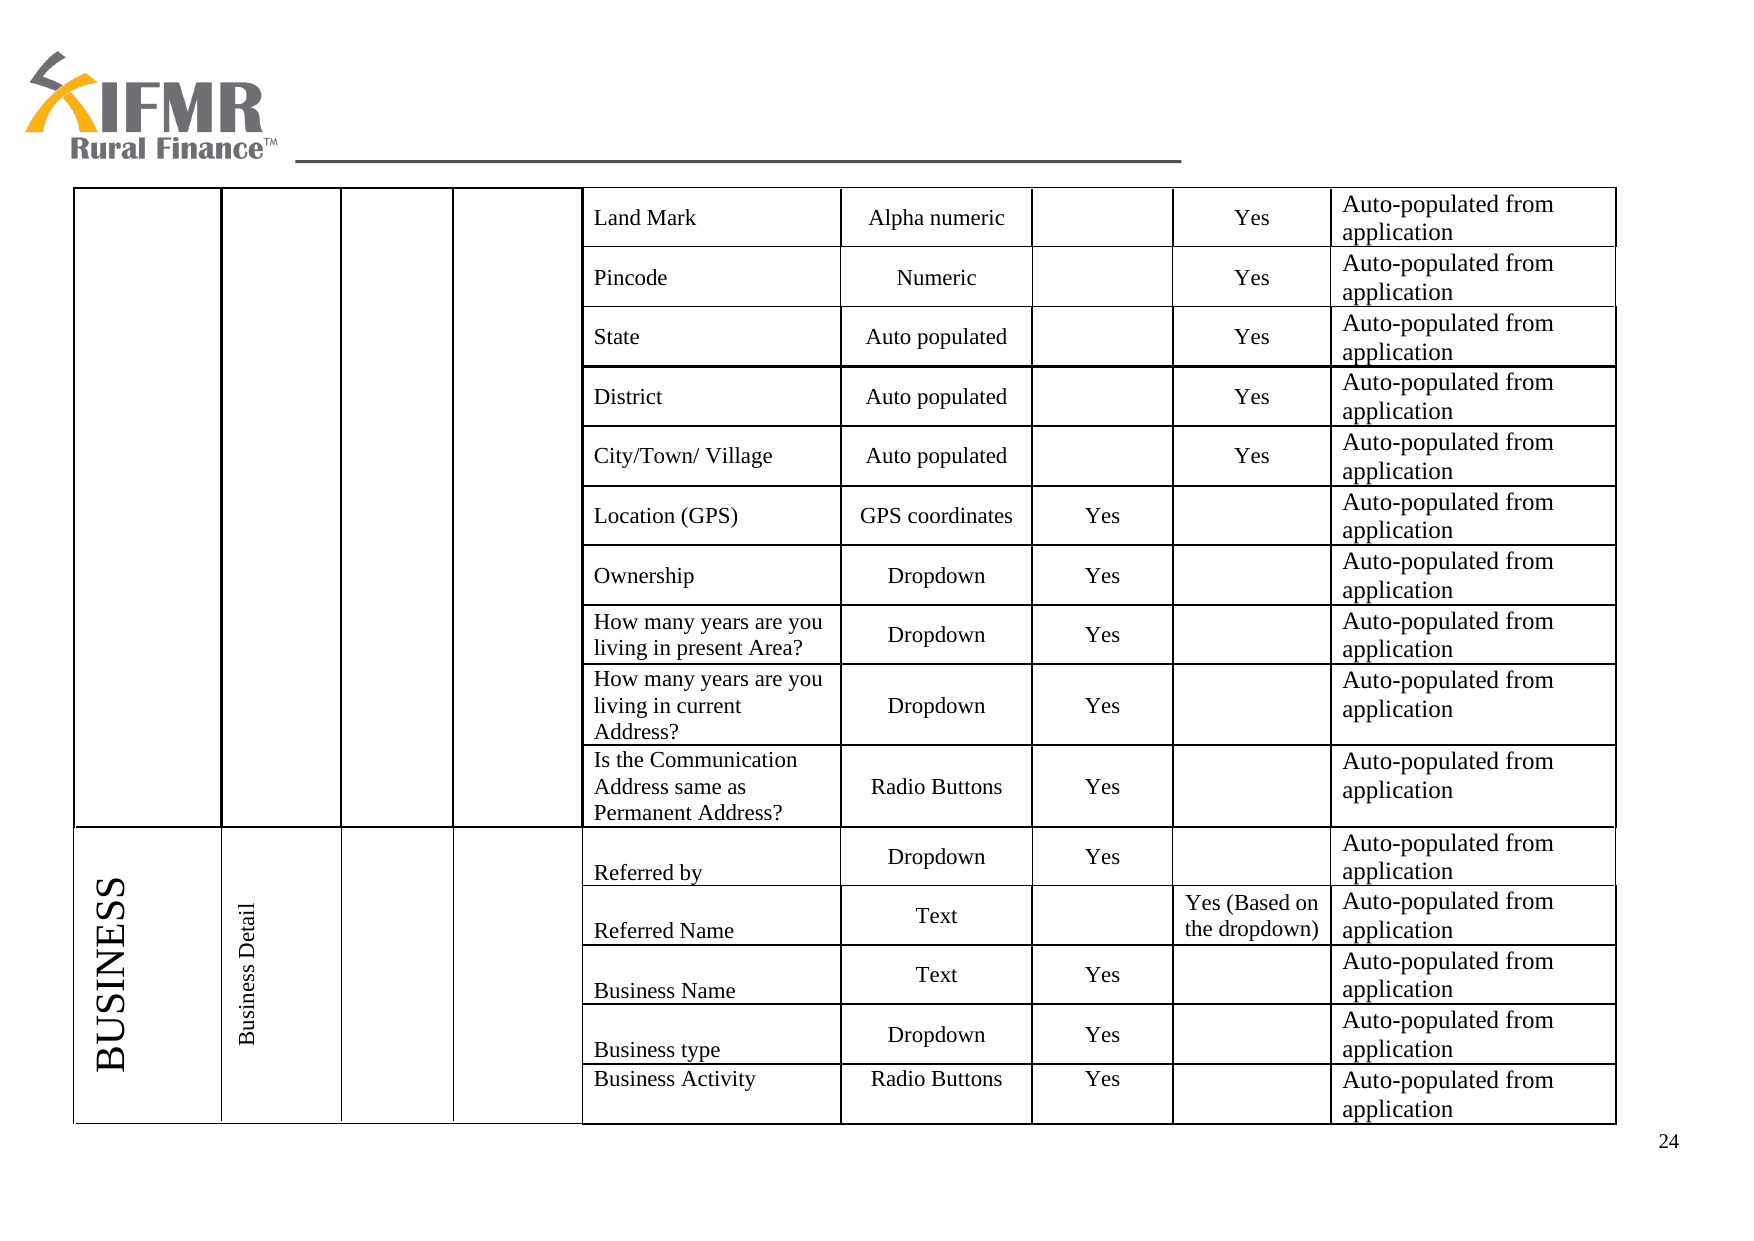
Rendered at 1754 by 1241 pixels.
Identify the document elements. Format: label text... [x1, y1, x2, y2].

table_cell Yes (Based on the dropdown) [1174, 886, 1330, 944]
table_cell Land Mark [584, 188, 841, 246]
table_cell Ownership [584, 546, 840, 604]
table_cell Yes [1033, 828, 1172, 885]
table_cell Auto-populated from application [1332, 665, 1615, 744]
table_cell [1174, 665, 1330, 744]
table_cell City/Town/ Village [584, 427, 840, 484]
table_cell Auto-populated from application [1332, 427, 1615, 484]
table_cell Text [842, 886, 1031, 944]
table_cell How many years are you living in present Area? [584, 606, 840, 663]
table_cell Auto-populated from application [1332, 946, 1615, 1003]
table_cell How many years are you living in current Address? [584, 665, 840, 744]
table_cell [1033, 886, 1172, 944]
table_cell Auto-populated from application [1332, 1065, 1615, 1122]
table_cell Yes [1033, 746, 1172, 826]
table_cell Yes [1173, 247, 1330, 306]
table_cell [1173, 828, 1330, 885]
table_cell Numeric [841, 247, 1032, 306]
table_cell [1174, 1005, 1330, 1063]
table_cell Auto populated [842, 307, 1031, 365]
table_cell [1174, 1065, 1330, 1122]
table_cell Dropdown [841, 828, 1032, 885]
table_cell [341, 828, 453, 1122]
table_cell Yes [1174, 307, 1330, 365]
table_cell Auto-populated from application [1331, 826, 1615, 885]
table_cell BUSINESS [74, 827, 221, 1122]
table_cell Business Activity [583, 1065, 840, 1122]
table_cell Yes [1033, 546, 1172, 604]
table_cell Pincode [584, 247, 840, 306]
table_cell Yes [1033, 1065, 1172, 1122]
table_cell Radio Buttons [842, 746, 1031, 826]
table_cell Auto-populated from application [1332, 368, 1615, 425]
table_cell Business type [583, 1005, 840, 1063]
table_cell Referred Name [583, 886, 840, 944]
table_cell [453, 828, 582, 1122]
picture [18, 45, 284, 166]
table_cell Dropdown [842, 665, 1031, 744]
table_cell Auto-populated from application [1332, 746, 1615, 826]
table_cell Auto-populated from application [1332, 1005, 1615, 1063]
table_cell Text [842, 946, 1031, 1003]
table_cell [1174, 487, 1330, 544]
table_cell Yes [1174, 427, 1330, 484]
table_cell Radio Buttons [842, 1065, 1031, 1122]
table_cell [1174, 606, 1330, 663]
table_cell Location (GPS) [584, 487, 840, 544]
table_cell Auto populated [842, 427, 1031, 484]
table_cell Yes [1033, 606, 1172, 663]
table_cell State [584, 307, 840, 365]
table_cell Referred by [583, 828, 840, 885]
table_cell Yes [1033, 946, 1172, 1003]
table_cell Alpha numeric [842, 188, 1032, 246]
table_cell Auto-populated from application [1332, 306, 1615, 365]
table_cell [1174, 546, 1330, 604]
table_cell Is the Communication Address same as Permanent Address? [584, 746, 840, 826]
table_cell Dropdown [842, 546, 1031, 604]
table_cell Yes [1174, 368, 1330, 425]
table_cell Auto populated [842, 368, 1031, 425]
table_cell Yes [1033, 487, 1172, 544]
table_cell Auto-populated from application [1332, 546, 1615, 604]
table_cell Yes [1033, 665, 1172, 744]
table_cell Dropdown [842, 606, 1031, 663]
table_cell Dropdown [842, 1005, 1031, 1063]
table_cell Business Name [583, 946, 840, 1003]
table_cell [1174, 746, 1330, 826]
table_cell [1033, 188, 1173, 246]
table_cell [1033, 368, 1172, 425]
table_cell Yes [1033, 1005, 1172, 1063]
table_cell Yes [1174, 188, 1331, 246]
table_cell Auto-populated from application [1332, 188, 1615, 246]
table_cell GPS coordinates [842, 487, 1031, 544]
table_cell Auto-populated from application [1331, 246, 1615, 306]
table_cell [1033, 427, 1172, 484]
table_cell Auto-populated from application [1332, 885, 1615, 944]
table_cell [1174, 946, 1330, 1003]
table_cell Business Detail [221, 828, 341, 1122]
table_cell Auto-populated from application [1332, 606, 1615, 663]
table_cell [1033, 247, 1172, 306]
table_cell Auto-populated from application [1332, 487, 1615, 544]
table_cell District [584, 368, 840, 425]
table_cell [1033, 307, 1172, 365]
